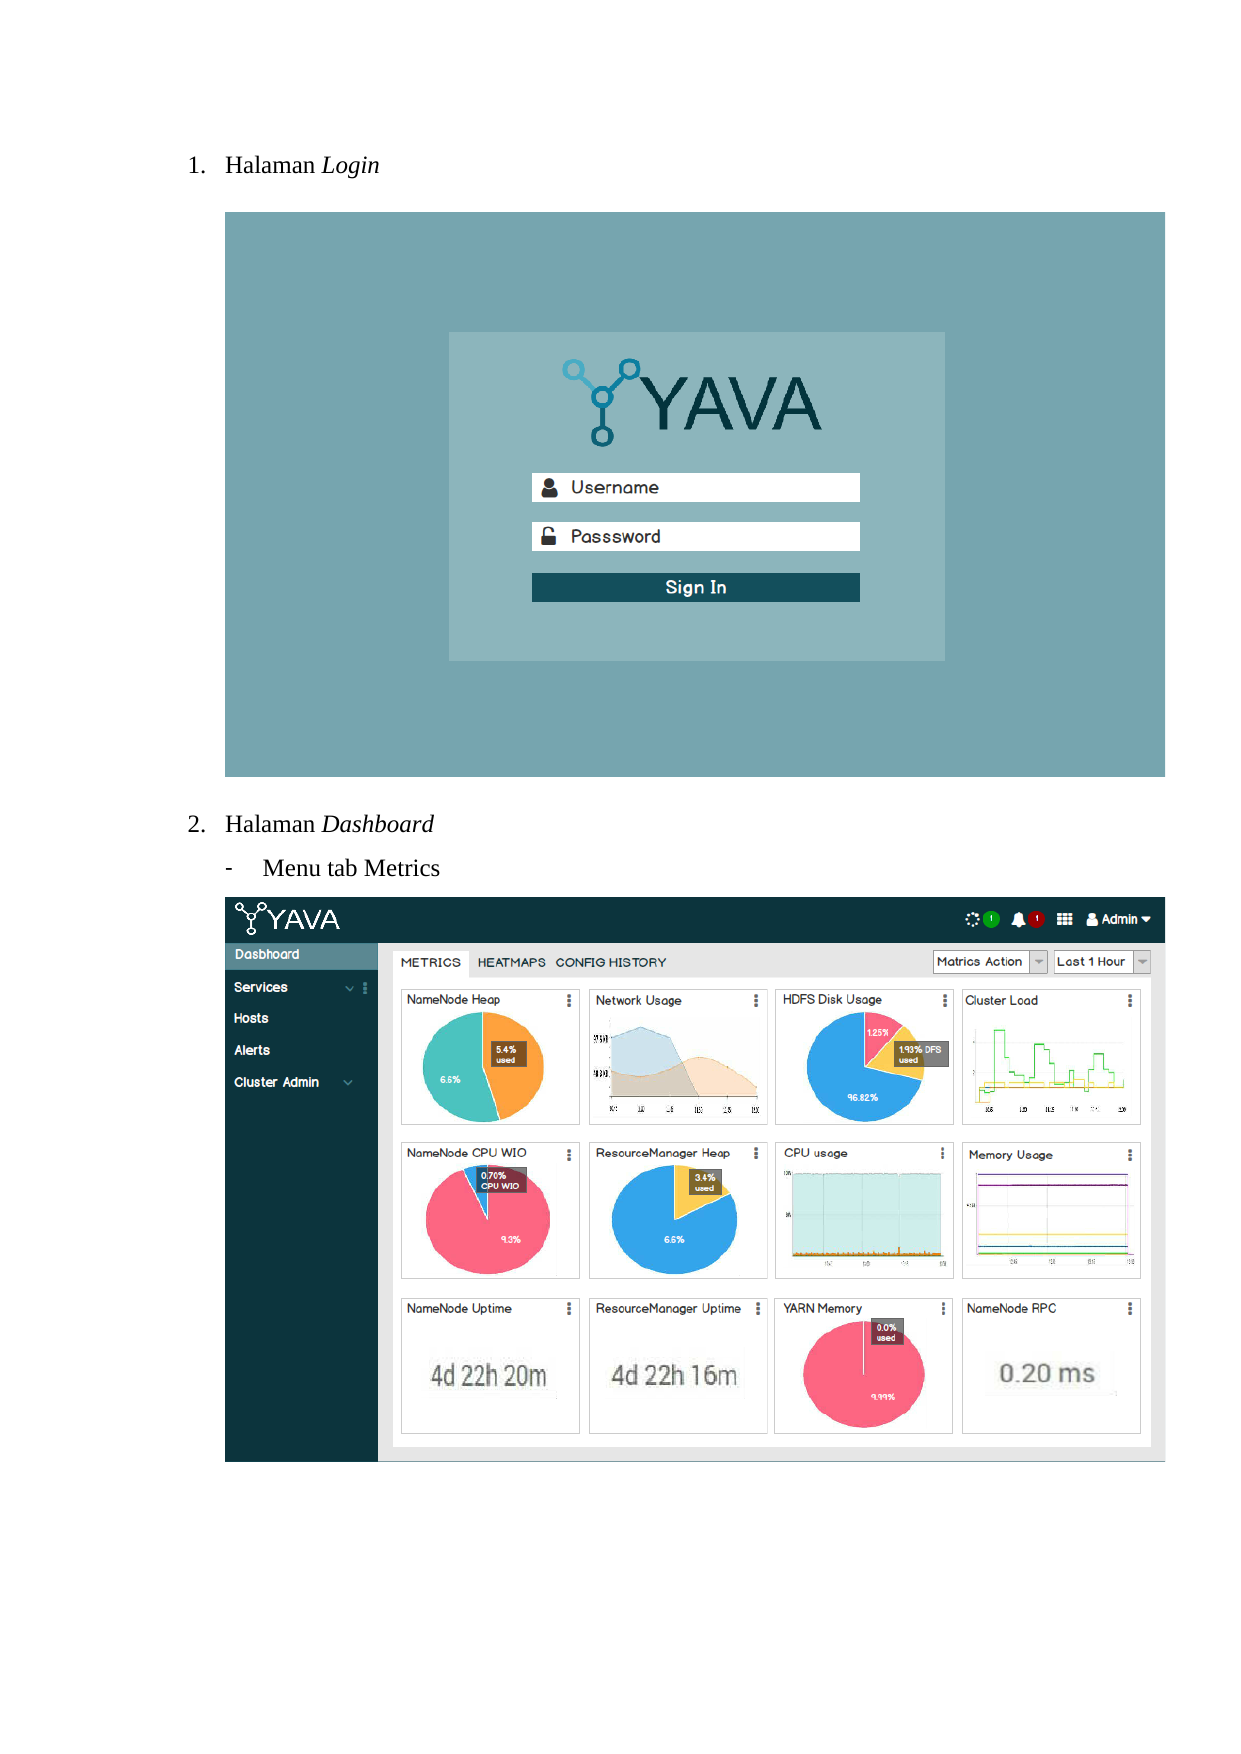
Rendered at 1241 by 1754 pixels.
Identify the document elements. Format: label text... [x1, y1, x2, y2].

picture [225, 897, 1166, 1462]
list Halaman Login [187, 150, 1090, 179]
list Menu tab Metrics [225, 852, 1090, 882]
list Halaman Dashboard [187, 809, 1090, 837]
picture [225, 212, 1166, 777]
